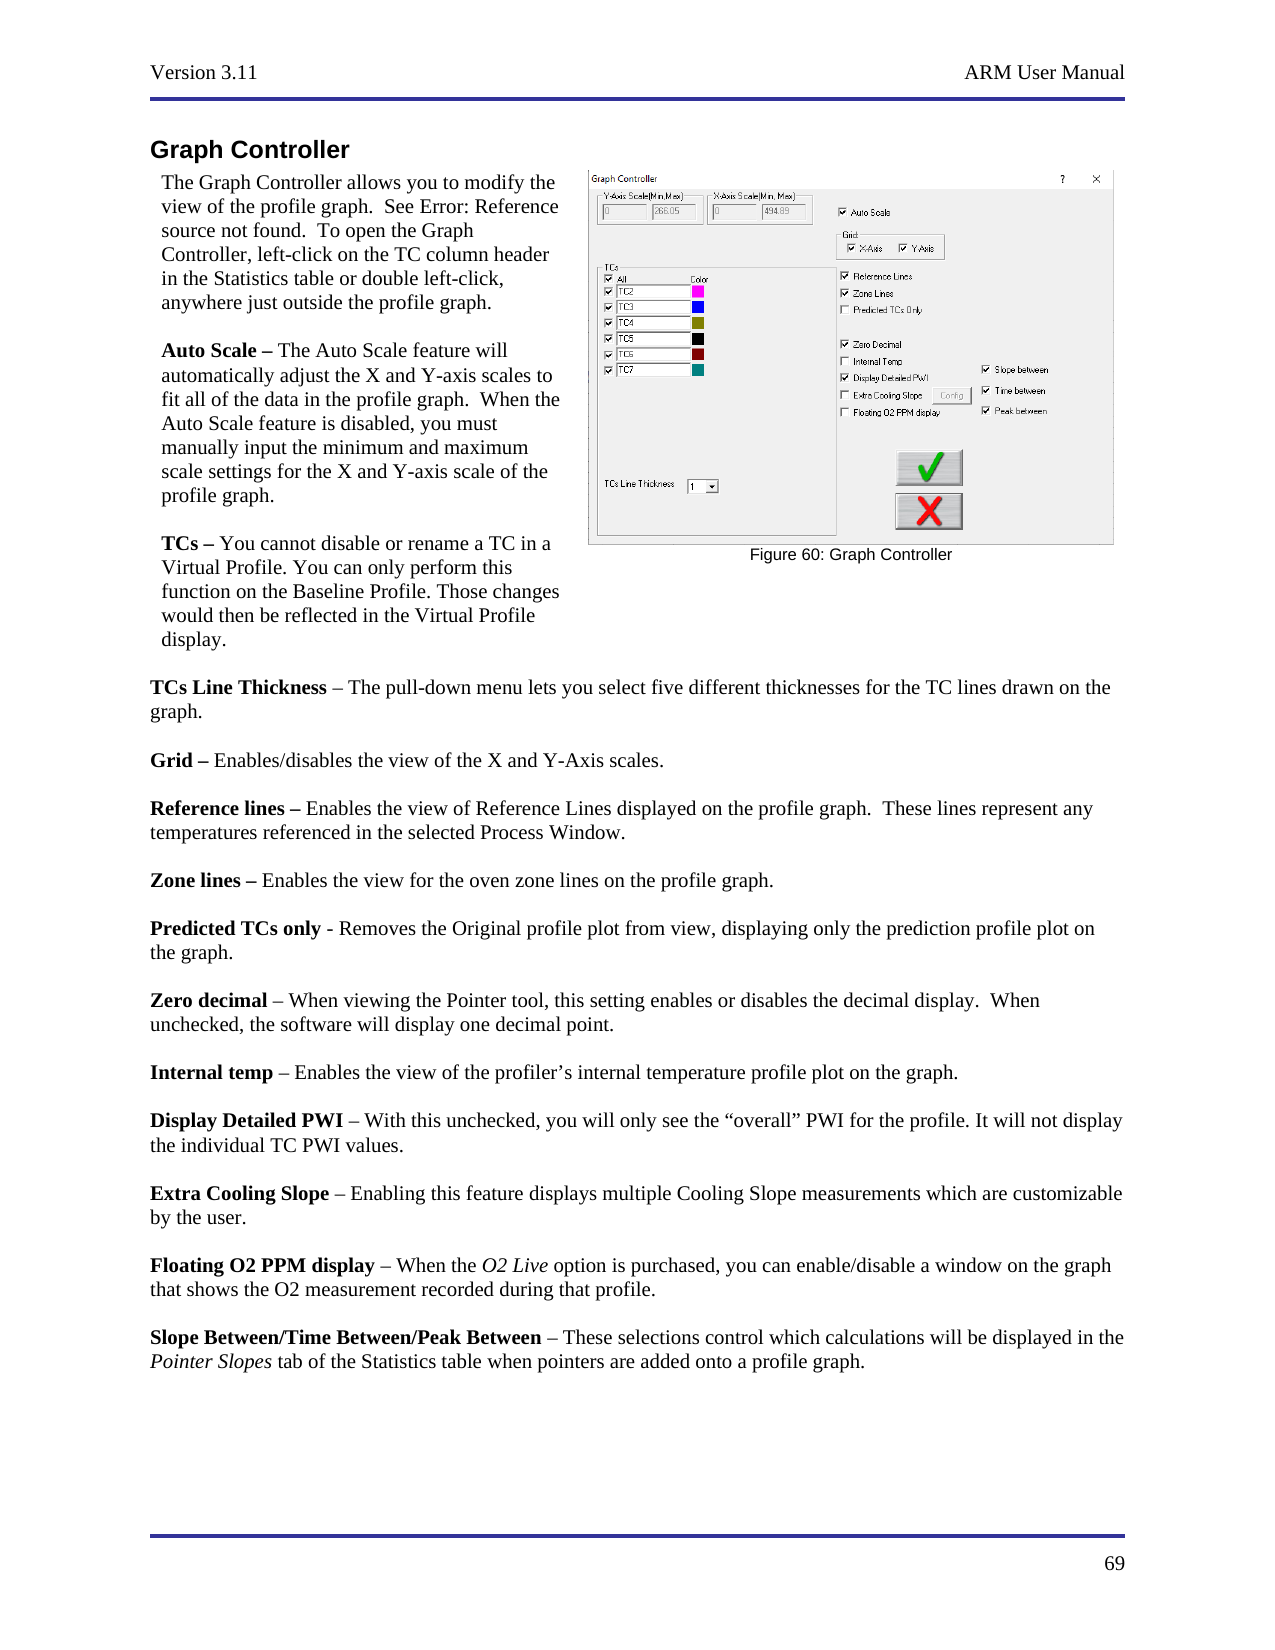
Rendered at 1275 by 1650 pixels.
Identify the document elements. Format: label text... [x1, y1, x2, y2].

table_header Figure 60: Graph Controller [577, 170, 1125, 651]
text Floating O2 PPM display – When the O2 Live option is purchased, you can enable/disable a window on the graph that shows the O2 measurement recorded during that profile. [150, 1253, 1125, 1301]
table_header The Graph Controller allows you to modify the view of the profile graph. See Error! Reference source not found.. To open the Graph Controller, left-click on the TC column header in the Statistics table or double left-click, anywhere just outside the profile graph. Auto Scale – The Auto Scale feature will automatically adjust the X and Y-axis scales to fit all of the data in the profile graph. When the Auto Scale feature is disabled, you must manually input the minimum and maximum scale settings for the X and Y-axis scale of the profile graph. TCs – You cannot disable or rename a TC in a Virtual Profile. You can only perform this function on the Baseline Profile. Those changes would then be reflected in the Virtual Profile display. [150, 170, 577, 651]
text Display Detailed PWI – With this unchecked, you will only see the “overall” PWI for the profile. It will not display the individual TC PWI values. [150, 1108, 1125, 1157]
text Slope Between/Time Between/Peak Between – These selections control which calculations will be displayed in the Pointer Slopes tab of the Statistics table when pointers are added onto a profile graph. [150, 1325, 1125, 1373]
text Extra Cooling Slope – Enabling this feature displays multiple Cooling Slope measurements which are customizable by the user. [150, 1181, 1125, 1229]
text Zone lines – Enables the view for the oven zone lines on the profile graph. [150, 868, 1125, 892]
text TCs Line Thickness – The pull-down menu lets you select five different thicknesses for the TC lines drawn on the graph. [150, 675, 1125, 723]
picture [588, 170, 1114, 545]
text Grid – Enables/disables the view of the X and Y-Axis scales. [150, 747, 1125, 772]
subtitle Graph Controller [150, 135, 1125, 164]
text Internal temp – Enables the view of the profiler’s internal temperature profile plot on the graph. [150, 1060, 1125, 1084]
text Predicted TCs only - Removes the Original profile plot from view, displaying only the prediction profile plot on the graph. [150, 916, 1125, 964]
text Reference lines – Enables the view of Reference Lines displayed on the profile graph. These lines represent any temperatures referenced in the selected Process Window. [150, 796, 1125, 844]
text Zero decimal – When viewing the Pointer tool, this setting enables or disables the decimal display. When unchecked, the software will display one decimal point. [150, 988, 1125, 1036]
